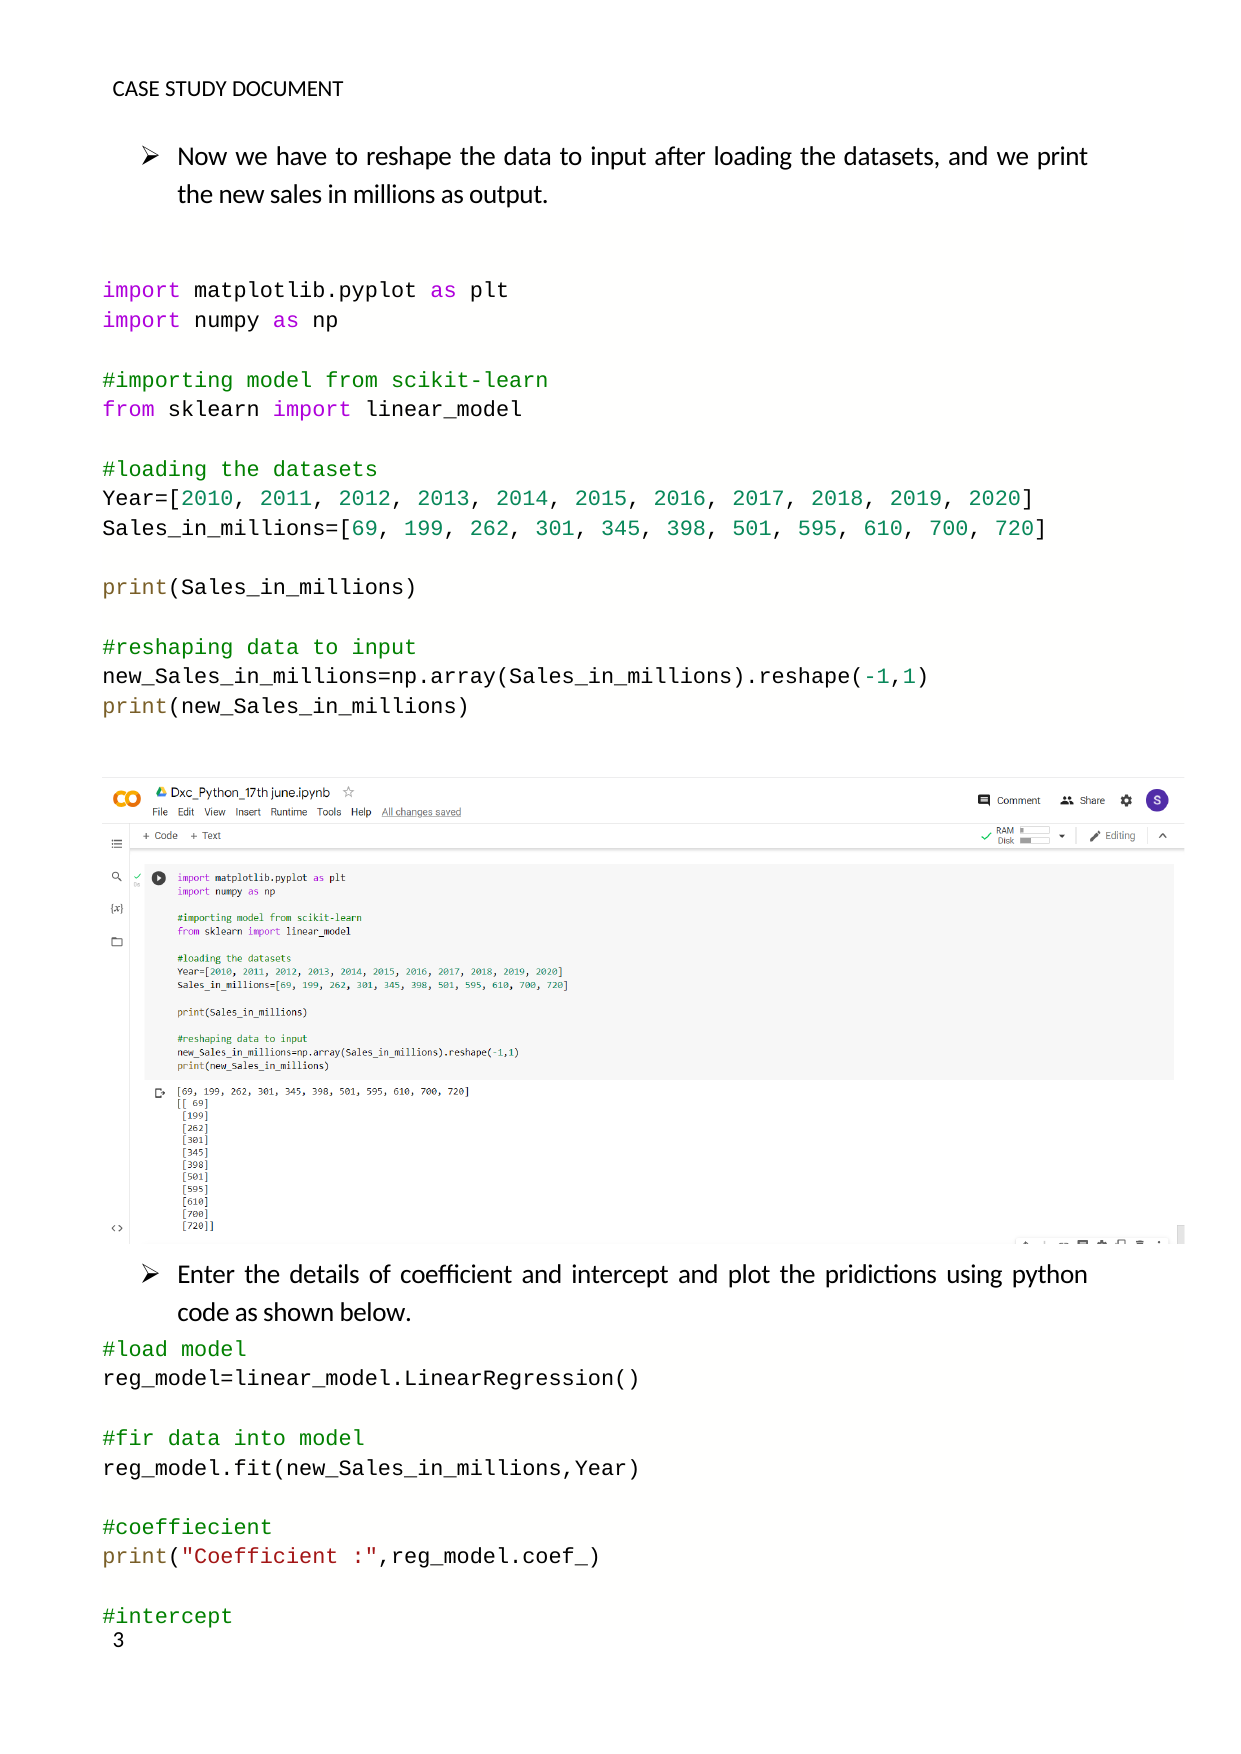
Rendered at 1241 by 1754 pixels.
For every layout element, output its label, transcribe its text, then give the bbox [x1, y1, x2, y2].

text Year=[2010, 2011, 2012, 2013, 2014, 2015, 2016, 2017, 2018, 2019, 2020] [102, 483, 1184, 512]
list Enter the details of coefficient and intercept and plot the pridictions using python code as shown below. [139, 1257, 1089, 1328]
text print("Coefficient :",reg_model.coef_) [102, 1541, 1184, 1571]
text #fir data into model [102, 1422, 1184, 1452]
text #loading the datasets [102, 453, 1184, 483]
text print(Sales_in_millions) [102, 572, 1184, 601]
text import matplotlib.pyplot as plt [102, 275, 1184, 304]
text new_Sales_in_millions=np.array(Sales_in_millions).reshape(-1,1) [102, 661, 1184, 690]
text import numpy as np [102, 304, 1184, 334]
text #load model [102, 1333, 1184, 1363]
text from sklearn import linear_model [102, 393, 1184, 423]
text Sales_in_millions=[69, 199, 262, 301, 345, 398, 501, 595, 610, 700, 720] [102, 512, 1184, 542]
text reg_model=linear_model.LinearRegression() [102, 1363, 1184, 1392]
text #importing model from scikit-learn [102, 364, 1184, 393]
text reg_model.fit(new_Sales_in_millions,Year) [102, 1452, 1184, 1481]
picture [102, 777, 1185, 1244]
text print(new_Sales_in_millions) [102, 690, 1184, 720]
text #coeffiecient [102, 1511, 1184, 1541]
list Now we have to reshape the data to input after loading the datasets, and we print the new sales in millions as output. [139, 139, 1089, 211]
text #intercept [102, 1600, 1184, 1630]
text #reshaping data to input [102, 631, 1184, 661]
